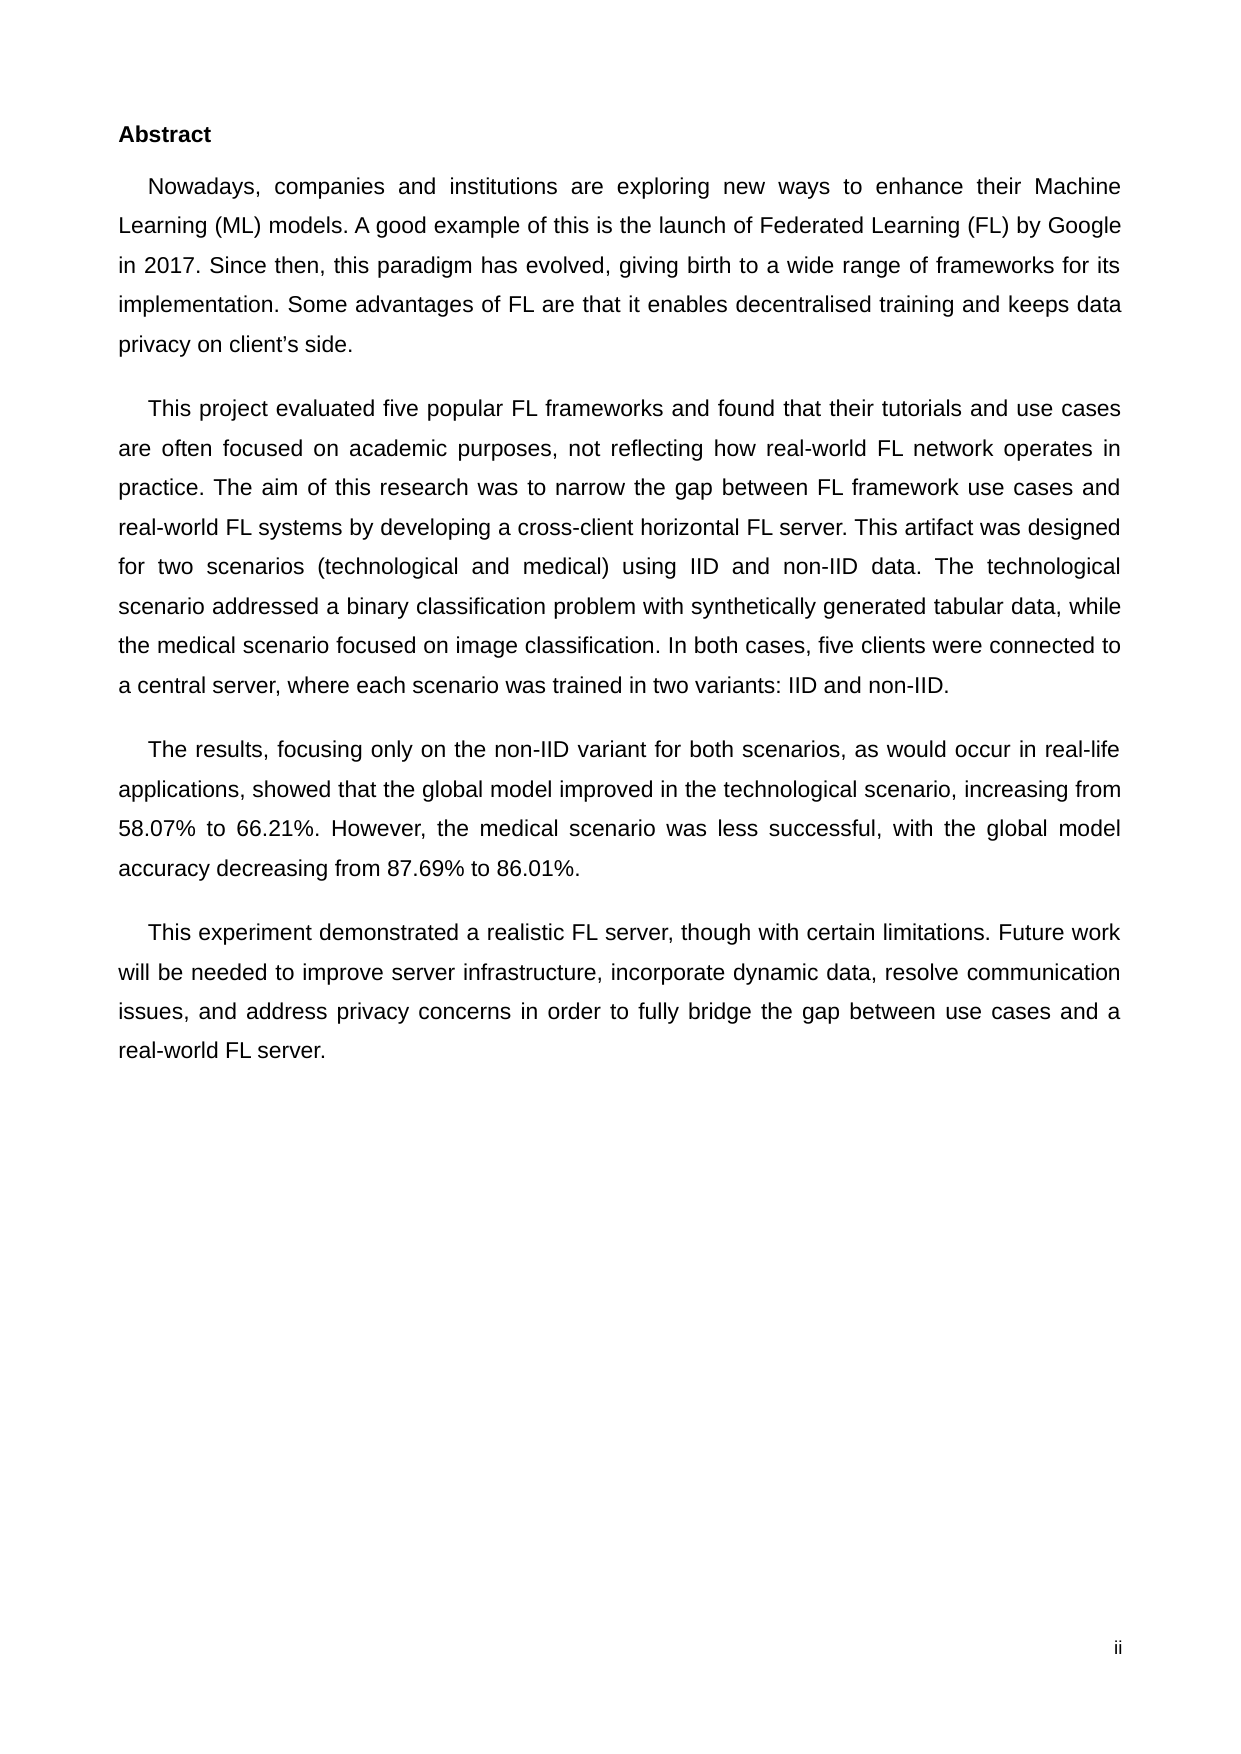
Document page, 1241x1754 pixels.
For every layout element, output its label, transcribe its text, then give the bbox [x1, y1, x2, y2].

text This project evaluated five popular FL frameworks and found that their tutorials and use cases are often focused on academic purposes, not reflecting how real-world FL network operates in practice. The aim of this research was to narrow the gap between FL framework use cases and real-world FL systems by developing a cross-client horizontal FL server. This artifact was designed for two scenarios (technological and medical) using IID and non-IID data. The technological scenario addressed a binary classification problem with synthetically generated tabular data, while the medical scenario focused on image classification. In both cases, five clients were connected to a central server, where each scenario was trained in two variants: IID and non-IID. [118, 395, 1122, 698]
text This experiment demonstrated a realistic FL server, though with certain limitations. Future work will be needed to improve server infrastructure, incorporate dynamic data, resolve communication issues, and address privacy concerns in order to fully bridge the gap between use cases and a real-world FL server. [118, 919, 1122, 1064]
subtitle Abstract [118, 121, 1122, 148]
text Nowadays, companies and institutions are exploring new ways to enhance their Machine Learning (ML) models. A good example of this is the launch of Federated Learning (FL) by Google in 2017. Since then, this paradigm has evolved, giving birth to a wide range of frameworks for its implementation. Some advantages of FL are that it enables decentralised training and keeps data privacy on client’s side. [118, 173, 1122, 357]
text The results, focusing only on the non-IID variant for both scenarios, as would occur in real-life applications, showed that the global model improved in the technological scenario, increasing from 58.07% to 66.21%. However, the medical scenario was less successful, with the global model accuracy decreasing from 87.69% to 86.01%. [118, 736, 1122, 881]
